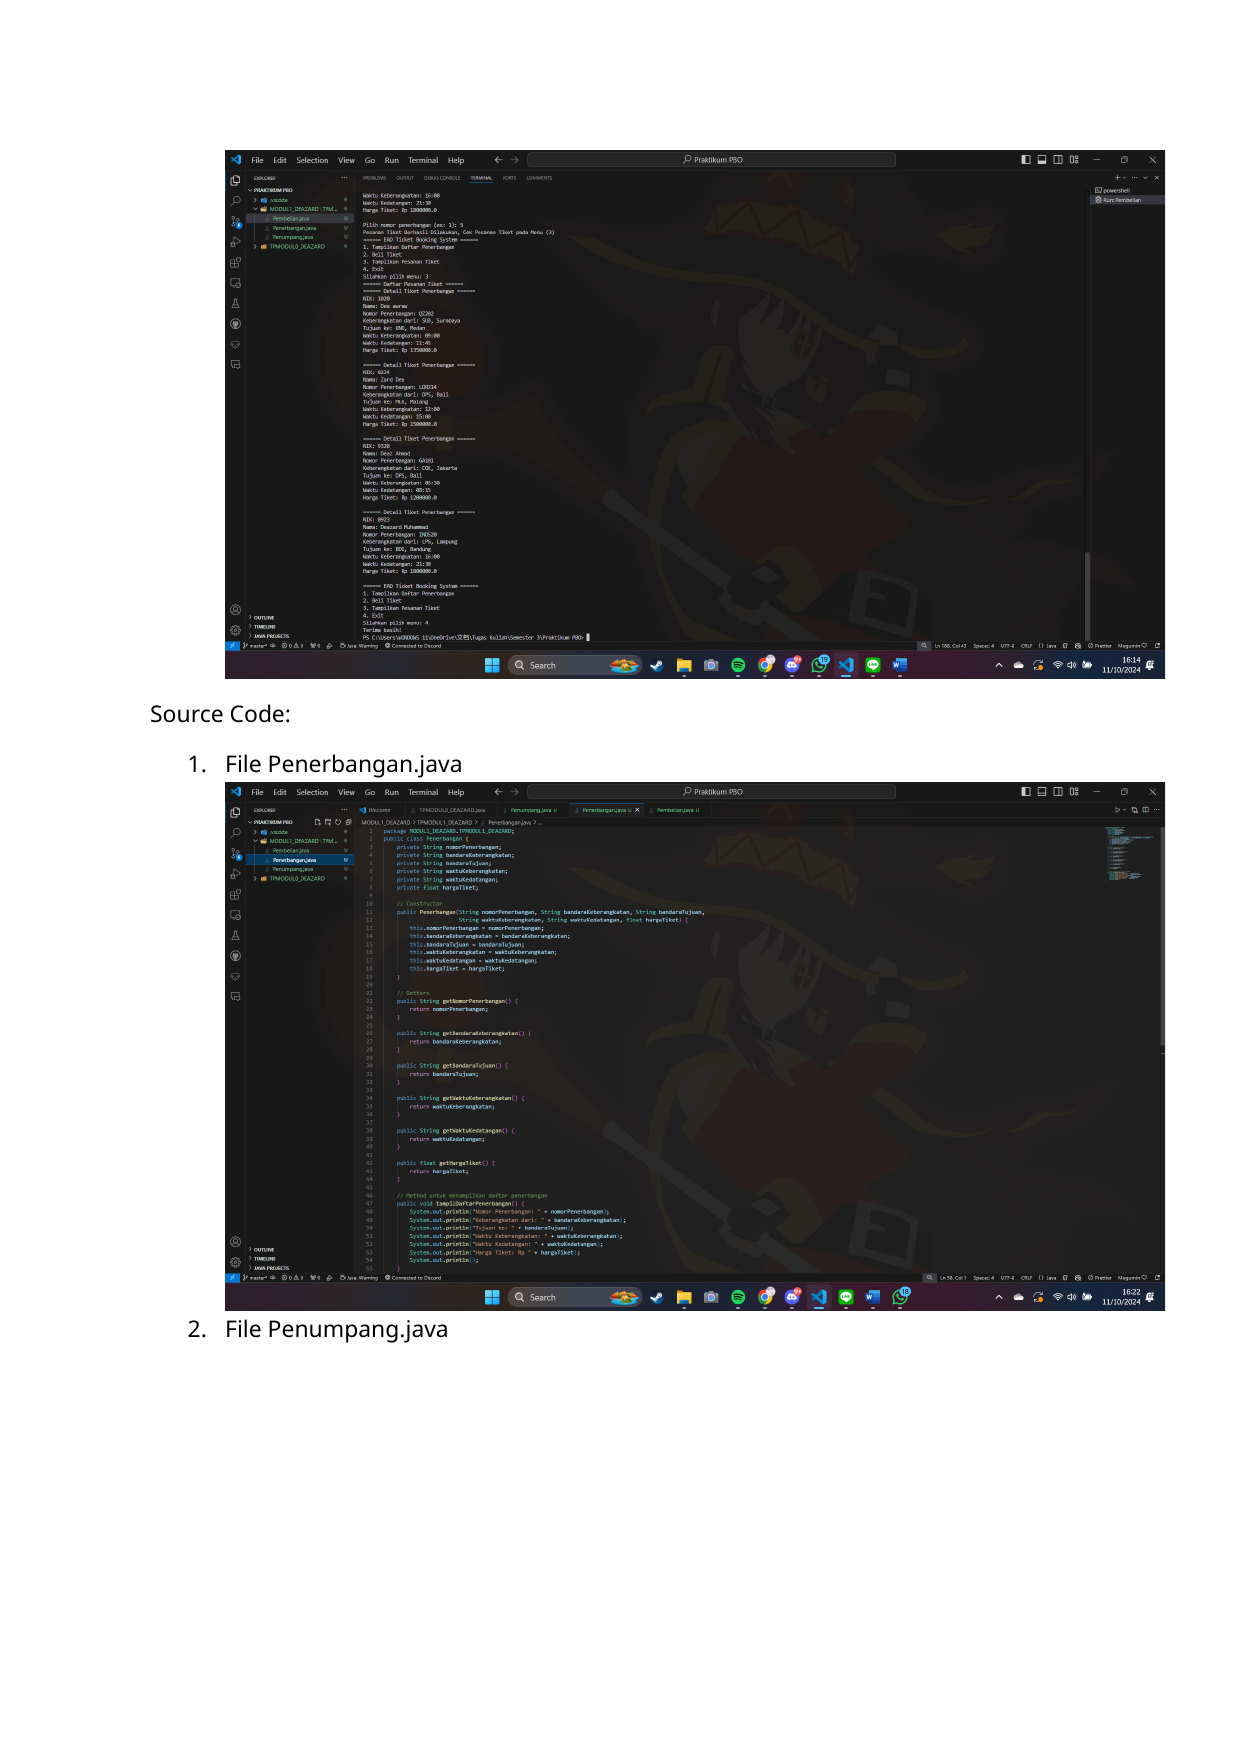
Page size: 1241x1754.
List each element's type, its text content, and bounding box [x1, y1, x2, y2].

list File Penerbangan.java [187, 748, 1090, 779]
list File Penumpang.java [187, 1313, 1090, 1344]
picture [225, 782, 1166, 1311]
text Source Code: [150, 698, 1090, 729]
picture [225, 150, 1166, 679]
